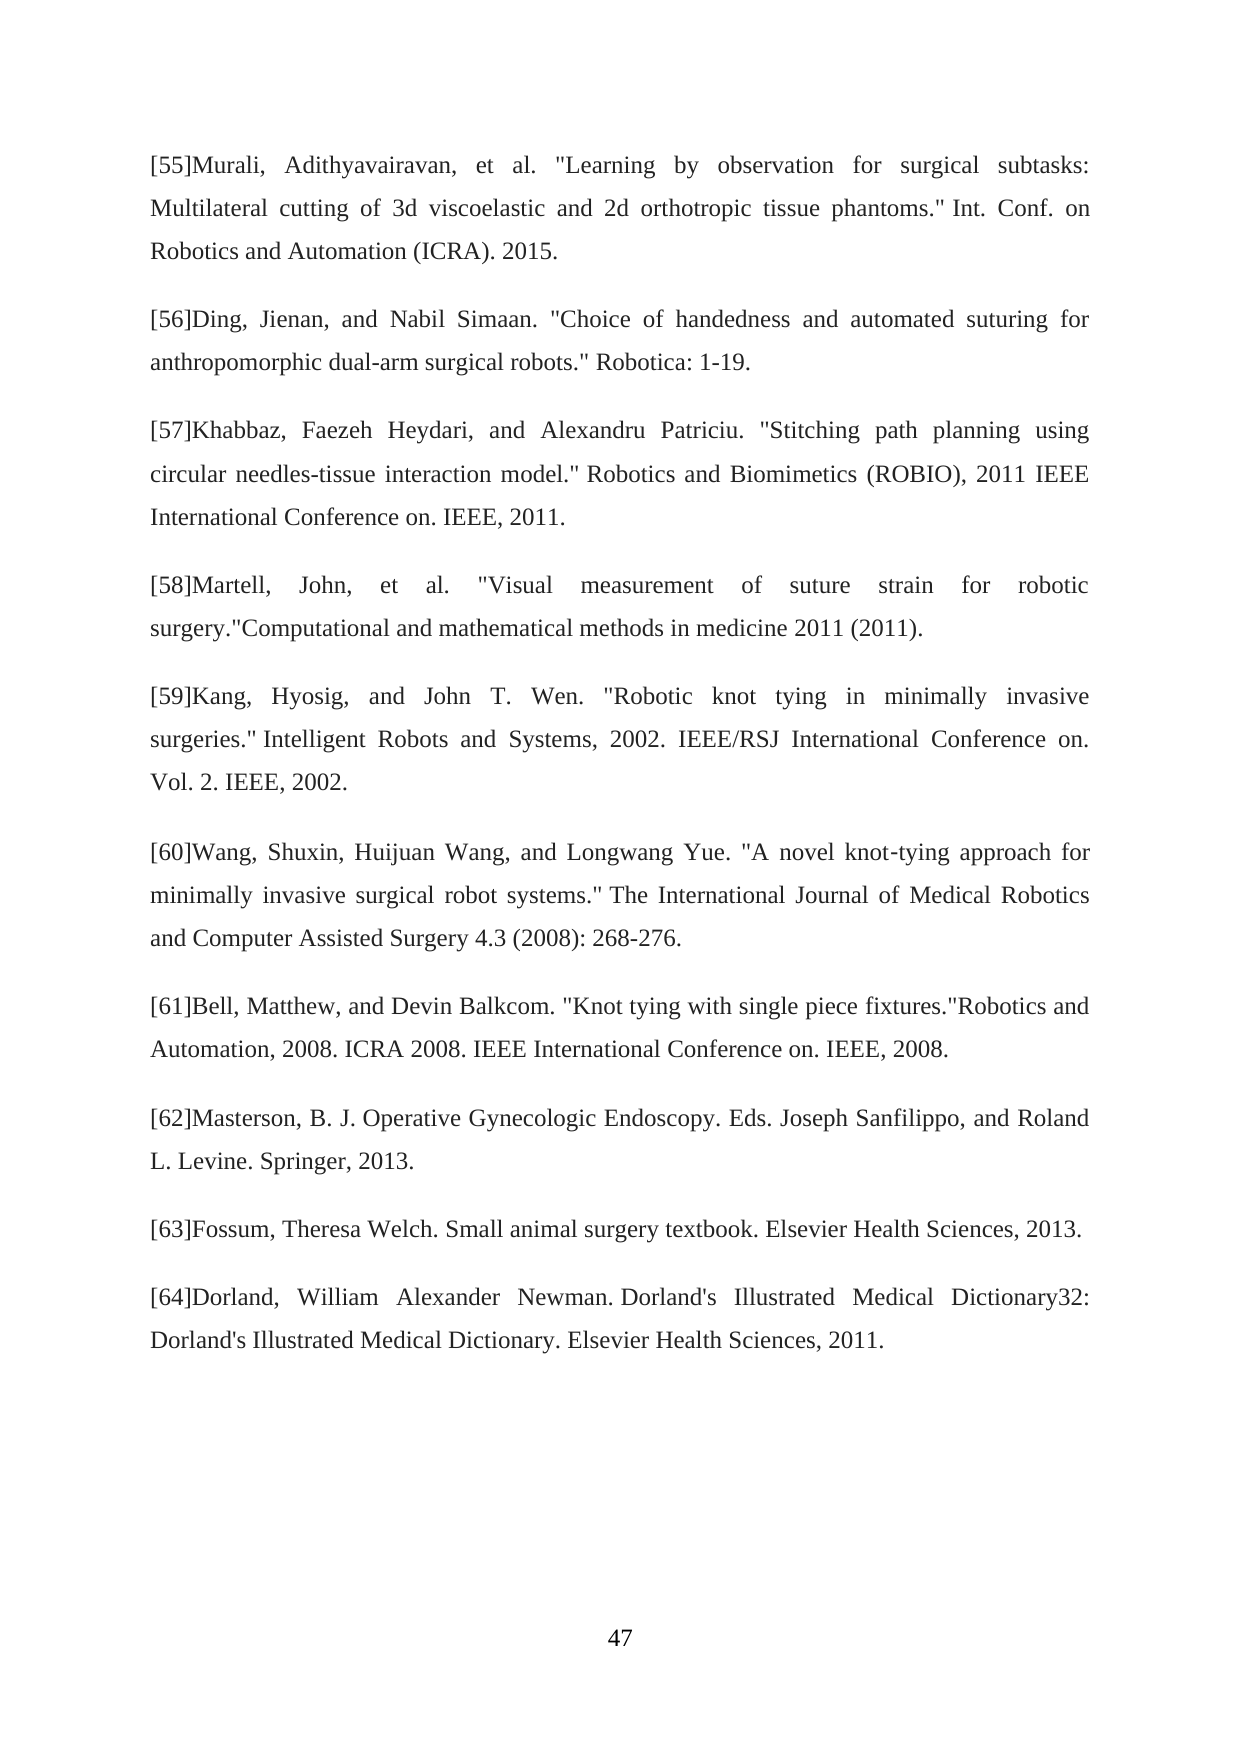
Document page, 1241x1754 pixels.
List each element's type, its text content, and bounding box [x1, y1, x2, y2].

text [61]Bell, Matthew, and Devin Balkcom. "Knot tying with single piece fixtures."Robotics and Automation, 2008. ICRA 2008. IEEE International Conference on. IEEE, 2008. [150, 991, 1090, 1063]
text [57]Khabbaz, Faezeh Heydari, and Alexandru Patriciu. "Stitching path planning using circular needles-tissue interaction model." Robotics and Biomimetics (ROBIO), 2011 IEEE International Conference on. IEEE, 2011. [150, 416, 1090, 531]
text [58]Martell, John, et al. "Visual measurement of suture strain for robotic surgery."Computational and mathematical methods in medicine 2011 (2011). [150, 570, 1090, 642]
text [62]Masterson, B. J. Operative Gynecologic Endoscopy. Eds. Joseph Sanfilippo, and Roland L. Levine. Springer, 2013. [150, 1103, 1090, 1174]
text [64]Dorland, William Alexander Newman. Dorland's Illustrated Medical Dictionary32: Dorland's Illustrated Medical Dictionary. Elsevier Health Sciences, 2011. [150, 1282, 1090, 1354]
text [59]Kang, Hyosig, and John T. Wen. "Robotic knot tying in minimally invasive surgeries." Intelligent Robots and Systems, 2002. IEEE/RSJ International Conference on. Vol. 2. IEEE, 2002. [150, 681, 1090, 796]
text [56]Ding, Jienan, and Nabil Simaan. "Choice of handedness and automated suturing for anthropomorphic dual-arm surgical robots." Robotica: 1-19. [150, 304, 1090, 376]
text [60]Wang, Shuxin, Huijuan Wang, and Longwang Yue. "A novel knot‐tying approach for minimally invasive surgical robot systems." The International Journal of Medical Robotics and Computer Assisted Surgery 4.3 (2008): 268-276. [150, 836, 1090, 952]
text [63]Fossum, Theresa Welch. Small animal surgery textbook. Elsevier Health Sciences, 2013. [150, 1214, 1090, 1243]
text [55]Murali, Adithyavairavan, et al. "Learning by observation for surgical subtasks: Multilateral cutting of 3d viscoelastic and 2d orthotropic tissue phantoms." Int. Conf. on Robotics and Automation (ICRA). 2015. [150, 150, 1090, 265]
